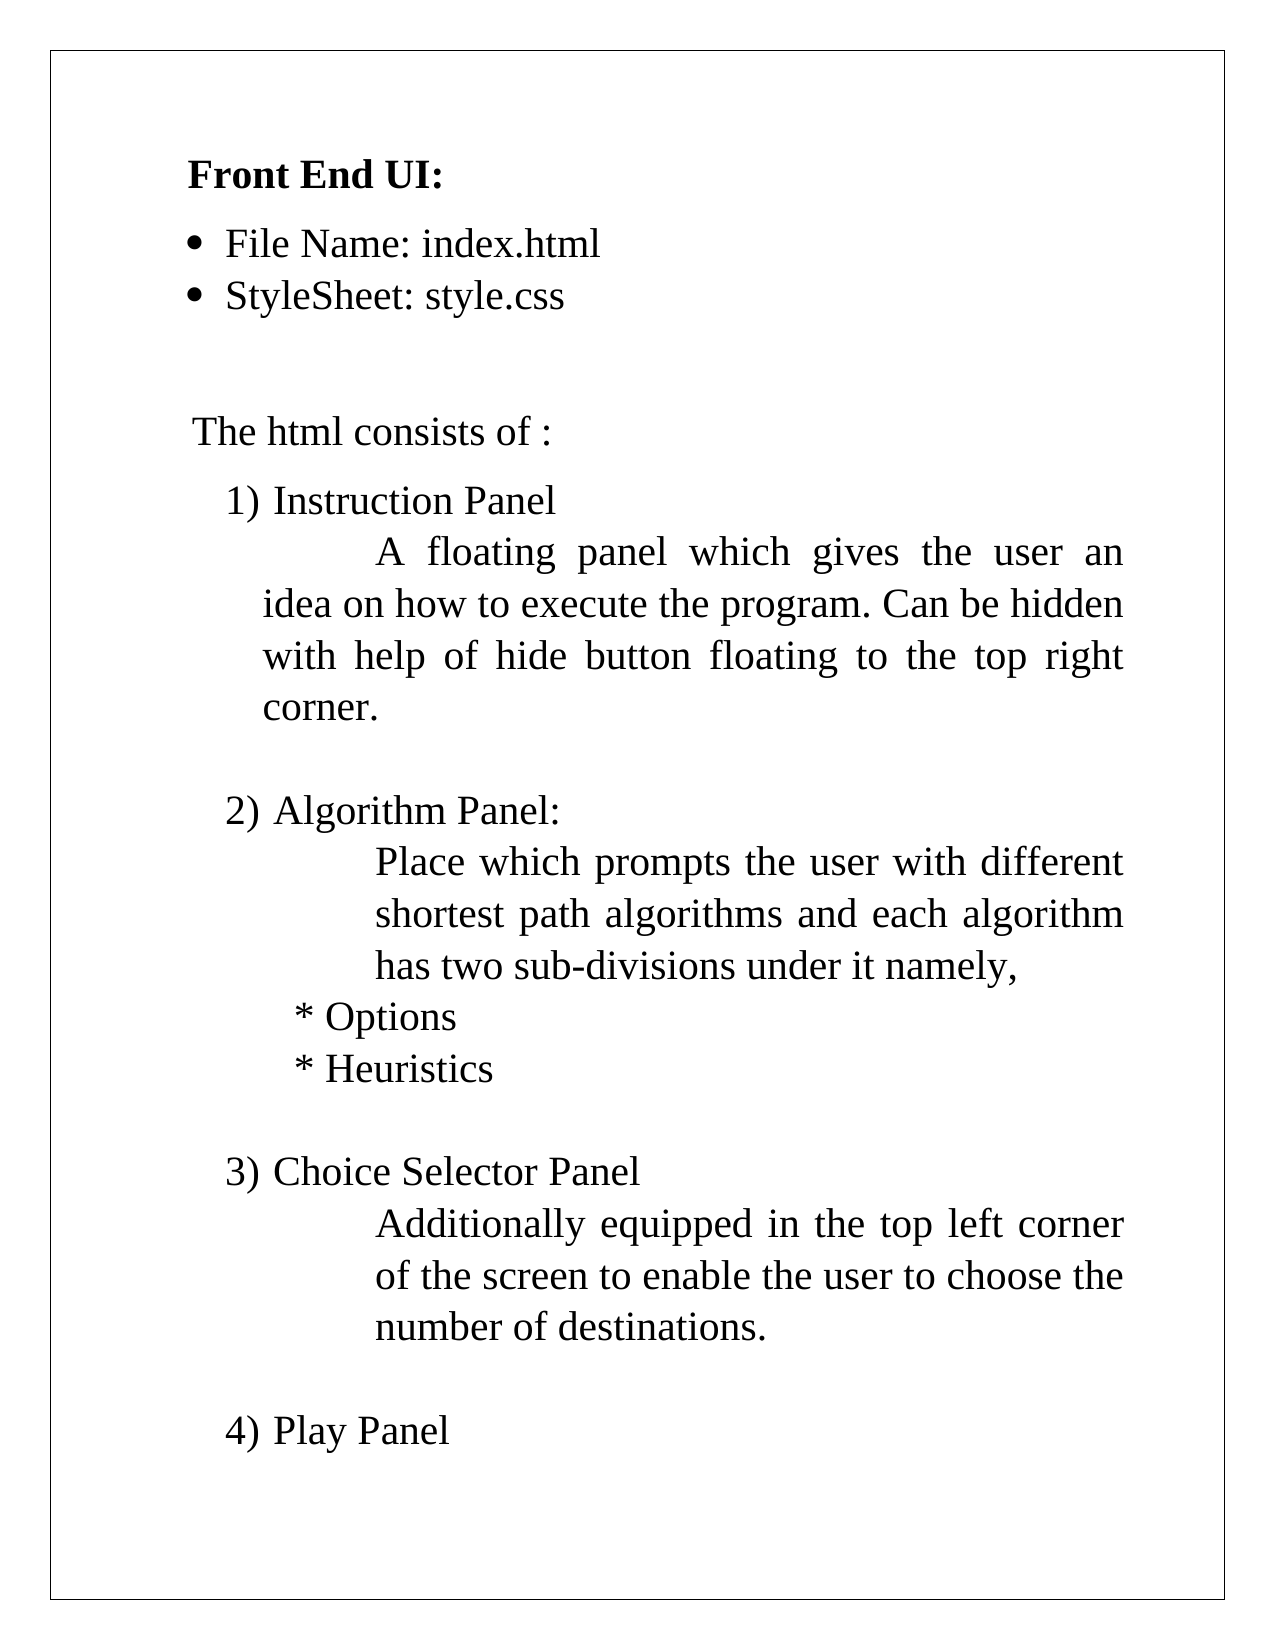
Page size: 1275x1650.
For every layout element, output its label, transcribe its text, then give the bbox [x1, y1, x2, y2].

text The html consists of : [150, 407, 1125, 455]
list * Options [262, 992, 1125, 1040]
list A floating panel which gives the user an idea on how to execute the program. Can be hidden with help of hide button floating to the top right corner. [262, 527, 1125, 730]
list Algorithm Panel: [225, 785, 1125, 833]
list Play Panel [225, 1405, 1125, 1453]
list Instruction Panel [225, 475, 1125, 523]
list Additionally equipped in the top left corner of the screen to enable the user to choose the number of destinations. [375, 1198, 1125, 1350]
list Choice Selector Panel [225, 1147, 1125, 1195]
text Front End UI: [187, 150, 1125, 198]
list Place which prompts the user with different shortest path algorithms and each algorithm has two sub-divisions under it namely, [375, 837, 1125, 988]
list StyleSheet: style.css [187, 270, 1125, 318]
list File Name: index.html [187, 218, 1125, 266]
list * Heuristics [262, 1043, 1125, 1091]
